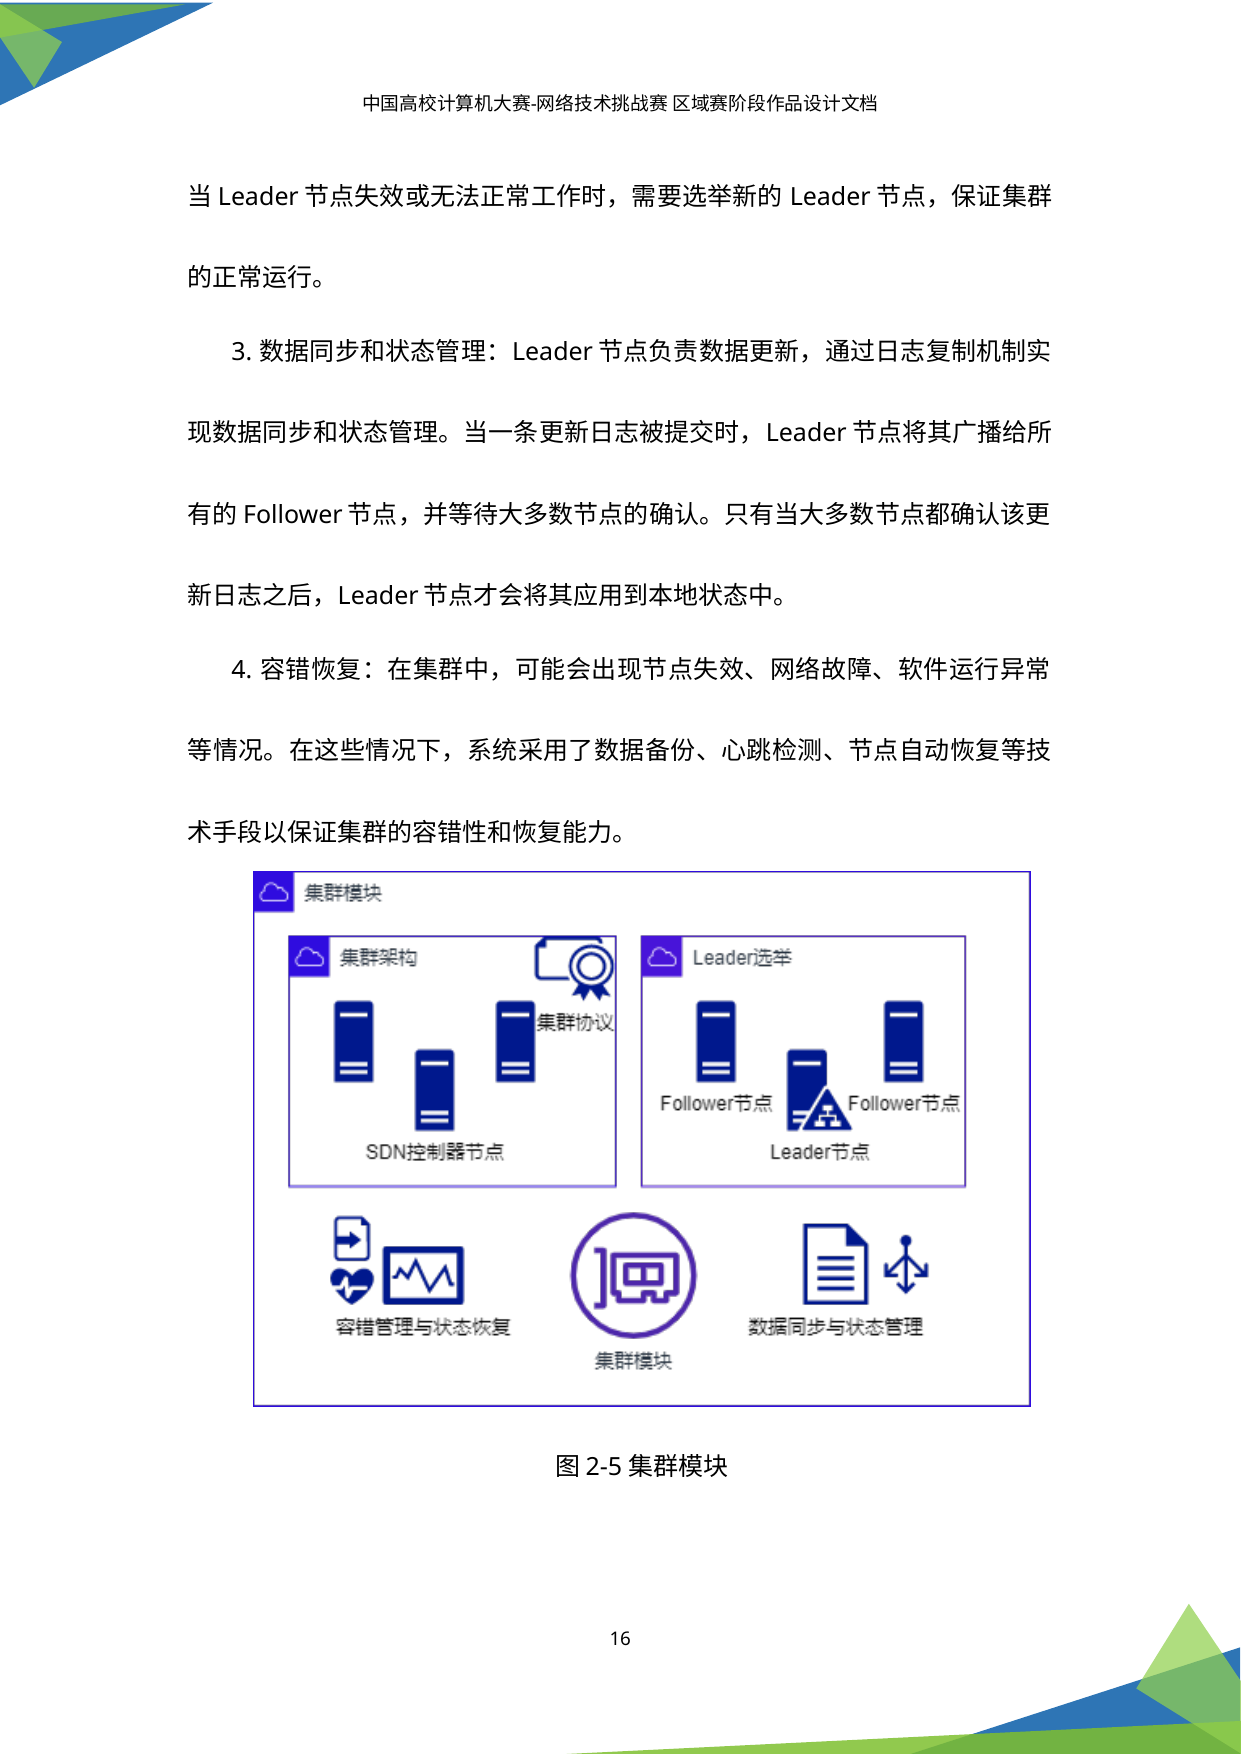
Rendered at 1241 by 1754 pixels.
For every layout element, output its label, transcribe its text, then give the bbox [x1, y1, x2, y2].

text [187, 162, 1053, 308]
text 3. 数据同步和状态管理：Leader节点负责数据更新，通过日志复制机制实现数据同步和状态管理。当一条更新日志被提交时，Leader节点将其广播给所有的Follower节点，并等待大多数节点的确认。只有当大多数节点都确认该更新日志之后，Leader节点才会将其应用到本地状态中。 [187, 317, 1053, 626]
picture [253, 871, 1031, 1407]
text 4. 容错恢复：在集群中，可能会出现节点失效、网络故障、软件运行异常等情况。在这些情况下，系统采用了数据备份、心跳检测、节点自动恢复等技术手段以保证集群的容错性和恢复能力。 [187, 635, 1053, 863]
text 图2-5 集群模块 [187, 1432, 1053, 1497]
